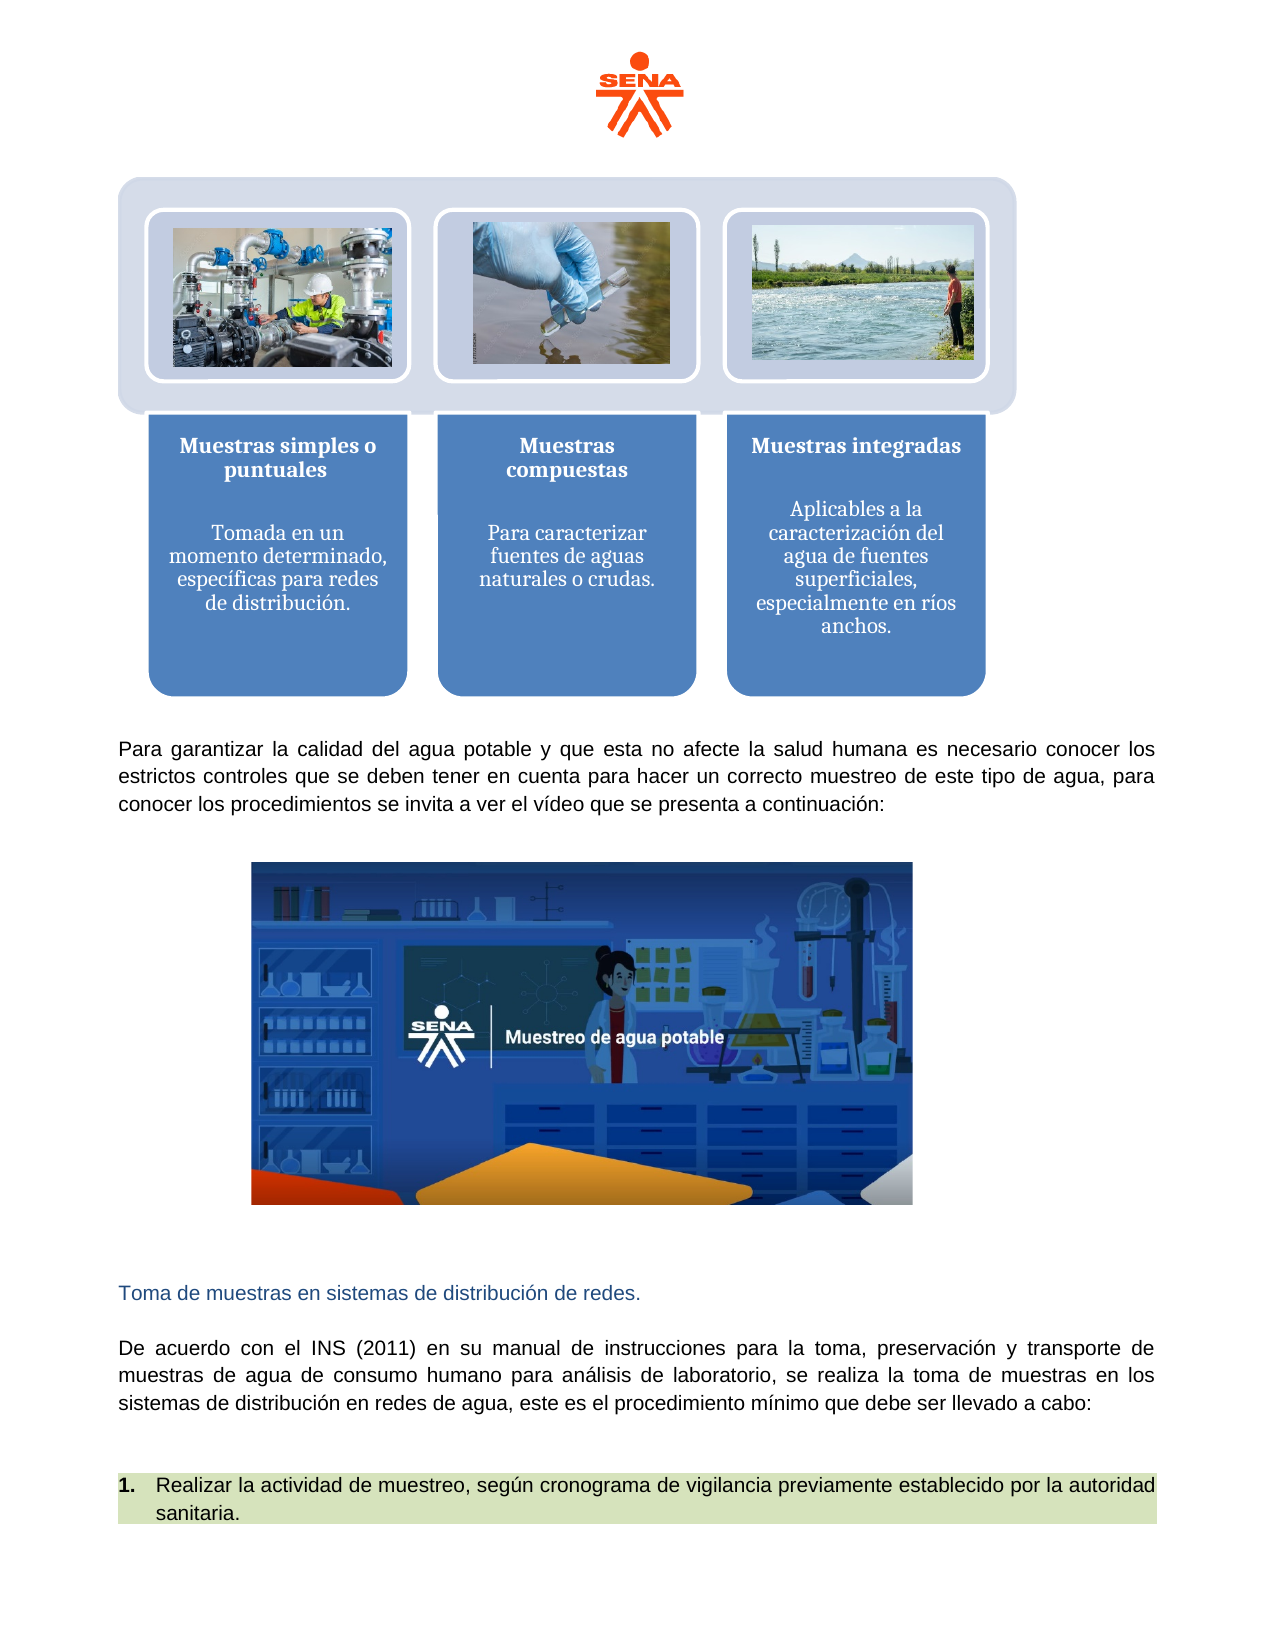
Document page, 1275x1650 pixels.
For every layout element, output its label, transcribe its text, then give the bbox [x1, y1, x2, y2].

text De acuerdo con el INS (2011) en su manual de instrucciones para la toma, preservación y transporte de muestras de agua de consumo humano para análisis de laboratorio, se realiza la toma de muestras en los sistemas de distribución en redes de agua, este es el procedimiento mínimo que debe ser llevado a cabo: [118, 1336, 1157, 1414]
picture [585, 48, 690, 142]
picture [250, 862, 913, 1203]
list Realizar la actividad de muestreo, según cronograma de vigilancia previamente establecido por la autoridad sanitaria. [118, 1473, 1157, 1524]
text Toma de muestras en sistemas de distribución de redes. [118, 1281, 1157, 1304]
text Para garantizar la calidad del agua potable y que esta no afecte la salud humana es necesario conocer los estrictos controles que se deben tener en cuenta para hacer un correcto muestreo de este tipo de agua, para conocer los procedimientos se invita a ver el vídeo que se presenta a continuación: [118, 737, 1157, 816]
picture [473, 222, 670, 364]
picture [752, 225, 974, 360]
picture [173, 228, 392, 367]
